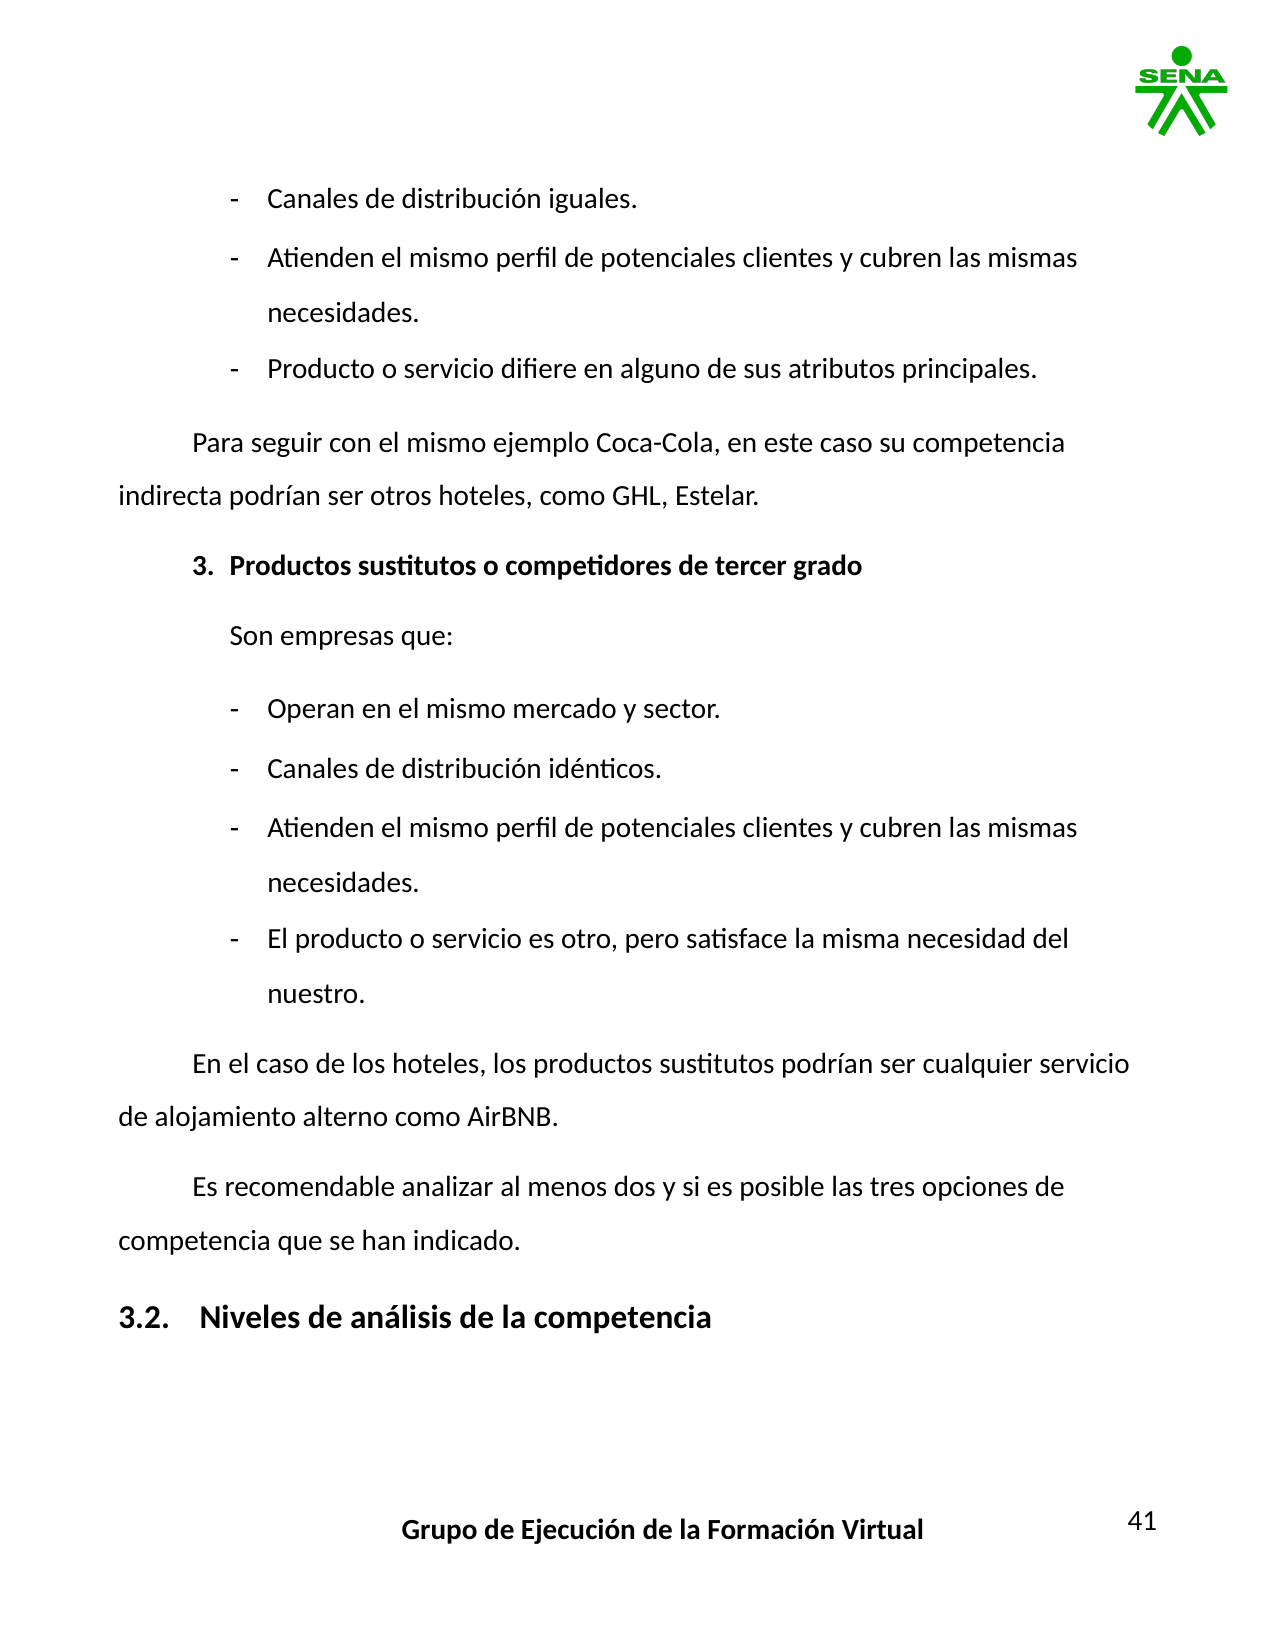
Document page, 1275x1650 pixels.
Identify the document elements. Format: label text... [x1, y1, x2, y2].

list Atienden el mismo perfil de potenciales clientes y cubren las mismas necesidades. [229, 806, 1157, 899]
subtitle Niveles de análisis de la competencia [118, 1296, 1157, 1337]
list El producto o servicio es otro, pero satisface la misma necesidad del nuestro. [229, 917, 1157, 1011]
text Son empresas que: [156, 617, 1157, 653]
list Atienden el mismo perfil de potenciales clientes y cubren las mismas necesidades. [229, 237, 1157, 330]
list Canales de distribución idénticos. [229, 747, 1157, 787]
list Operan en el mismo mercado y sector. [229, 687, 1157, 727]
picture [1135, 46, 1228, 136]
text Para seguir con el mismo ejemplo Coca-Cola, en este caso su competencia indirecta podrían ser otros hoteles, como GHL, Estelar. [118, 424, 1157, 513]
list Productos sustitutos o competidores de tercer grado [192, 547, 1157, 583]
text En el caso de los hoteles, los productos sustitutos podrían ser cualquier servicio de alojamiento alterno como AirBNB. [118, 1045, 1157, 1134]
list Producto o servicio difiere en alguno de sus atributos principales. [229, 348, 1157, 387]
text Es recomendable analizar al menos dos y si es posible las tres opciones de competencia que se han indicado. [118, 1168, 1157, 1258]
list Canales de distribución iguales. [229, 177, 1157, 217]
